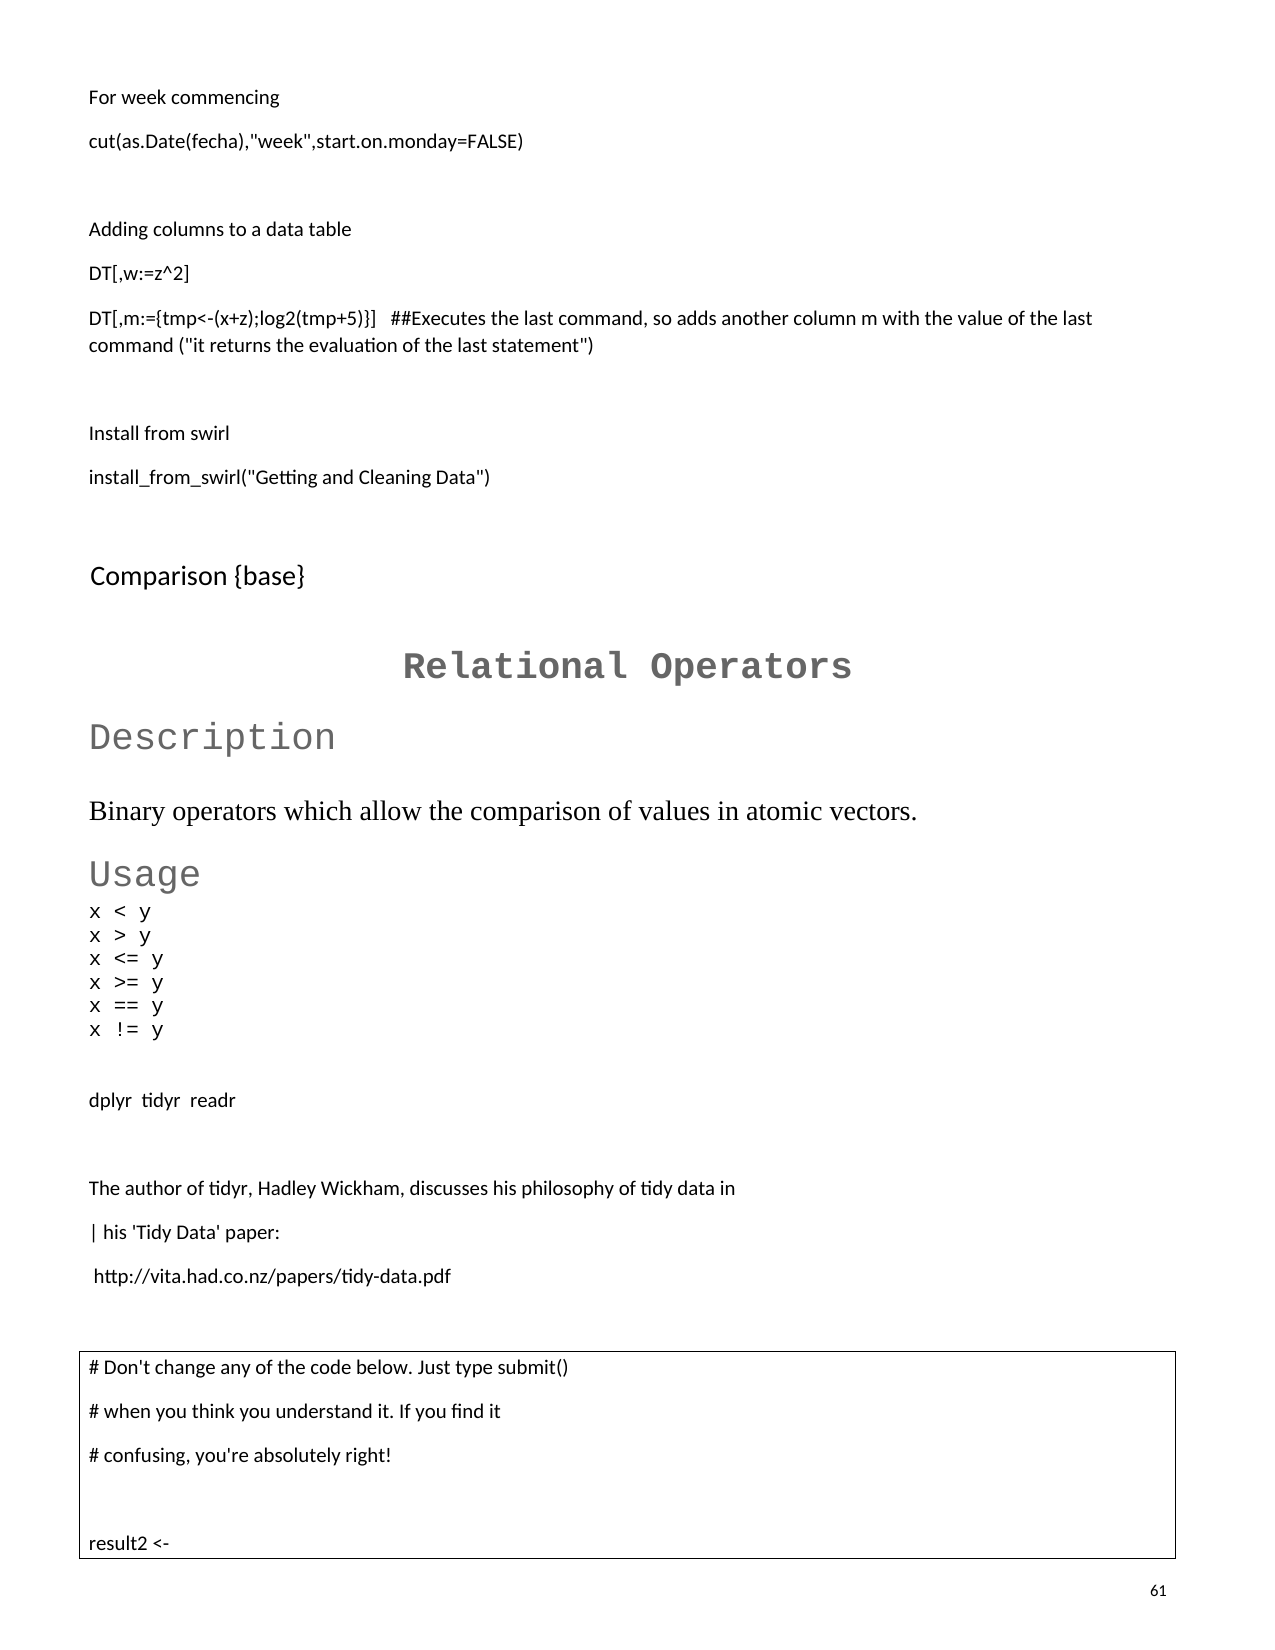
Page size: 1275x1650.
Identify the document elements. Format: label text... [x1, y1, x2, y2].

text Install from swirl [89, 420, 1167, 446]
text # when you think you understand it. If you find it [80, 1395, 1175, 1424]
text result2 <- [80, 1527, 1175, 1558]
text x <= y [89, 948, 1167, 972]
text x != y [89, 1019, 1167, 1043]
text dplyr tidyr readr [89, 1087, 1167, 1112]
text Adding columns to a data table [89, 217, 1167, 242]
text | his 'Tidy Data' paper: [89, 1219, 1167, 1244]
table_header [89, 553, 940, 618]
text DT[,m:={tmp<-(x+z);log2(tmp+5)}] ##Executes the last command, so adds another column m with the value of the last command ("it returns the evaluation of the last statement") [89, 305, 1167, 357]
subtitle Usage [89, 855, 1167, 898]
subtitle Relational Operators [89, 647, 1167, 689]
text The author of tidyr, Hadley Wickham, discusses his philosophy of tidy data in [89, 1175, 1167, 1200]
text x == y [89, 996, 1167, 1019]
subtitle Description [89, 718, 1167, 761]
text Binary operators which allow the comparison of values in atomic vectors. [89, 793, 1167, 826]
text x < y [89, 901, 1167, 924]
text # Don't change any of the code below. Just type submit() [80, 1352, 1175, 1380]
text install_from_swirl("Getting and Cleaning Data") [89, 464, 1167, 490]
text x >= y [89, 972, 1167, 996]
text # confusing, you're absolutely right! [80, 1439, 1175, 1468]
text http://vita.had.co.nz/papers/tidy-data.pdf [89, 1263, 1167, 1288]
text For week commencing [89, 84, 1167, 110]
text cut(as.Date(fecha),"week",start.on.monday=FALSE) [89, 128, 1167, 154]
text x > y [89, 924, 1167, 948]
text DT[,w:=z^2] [89, 261, 1167, 286]
